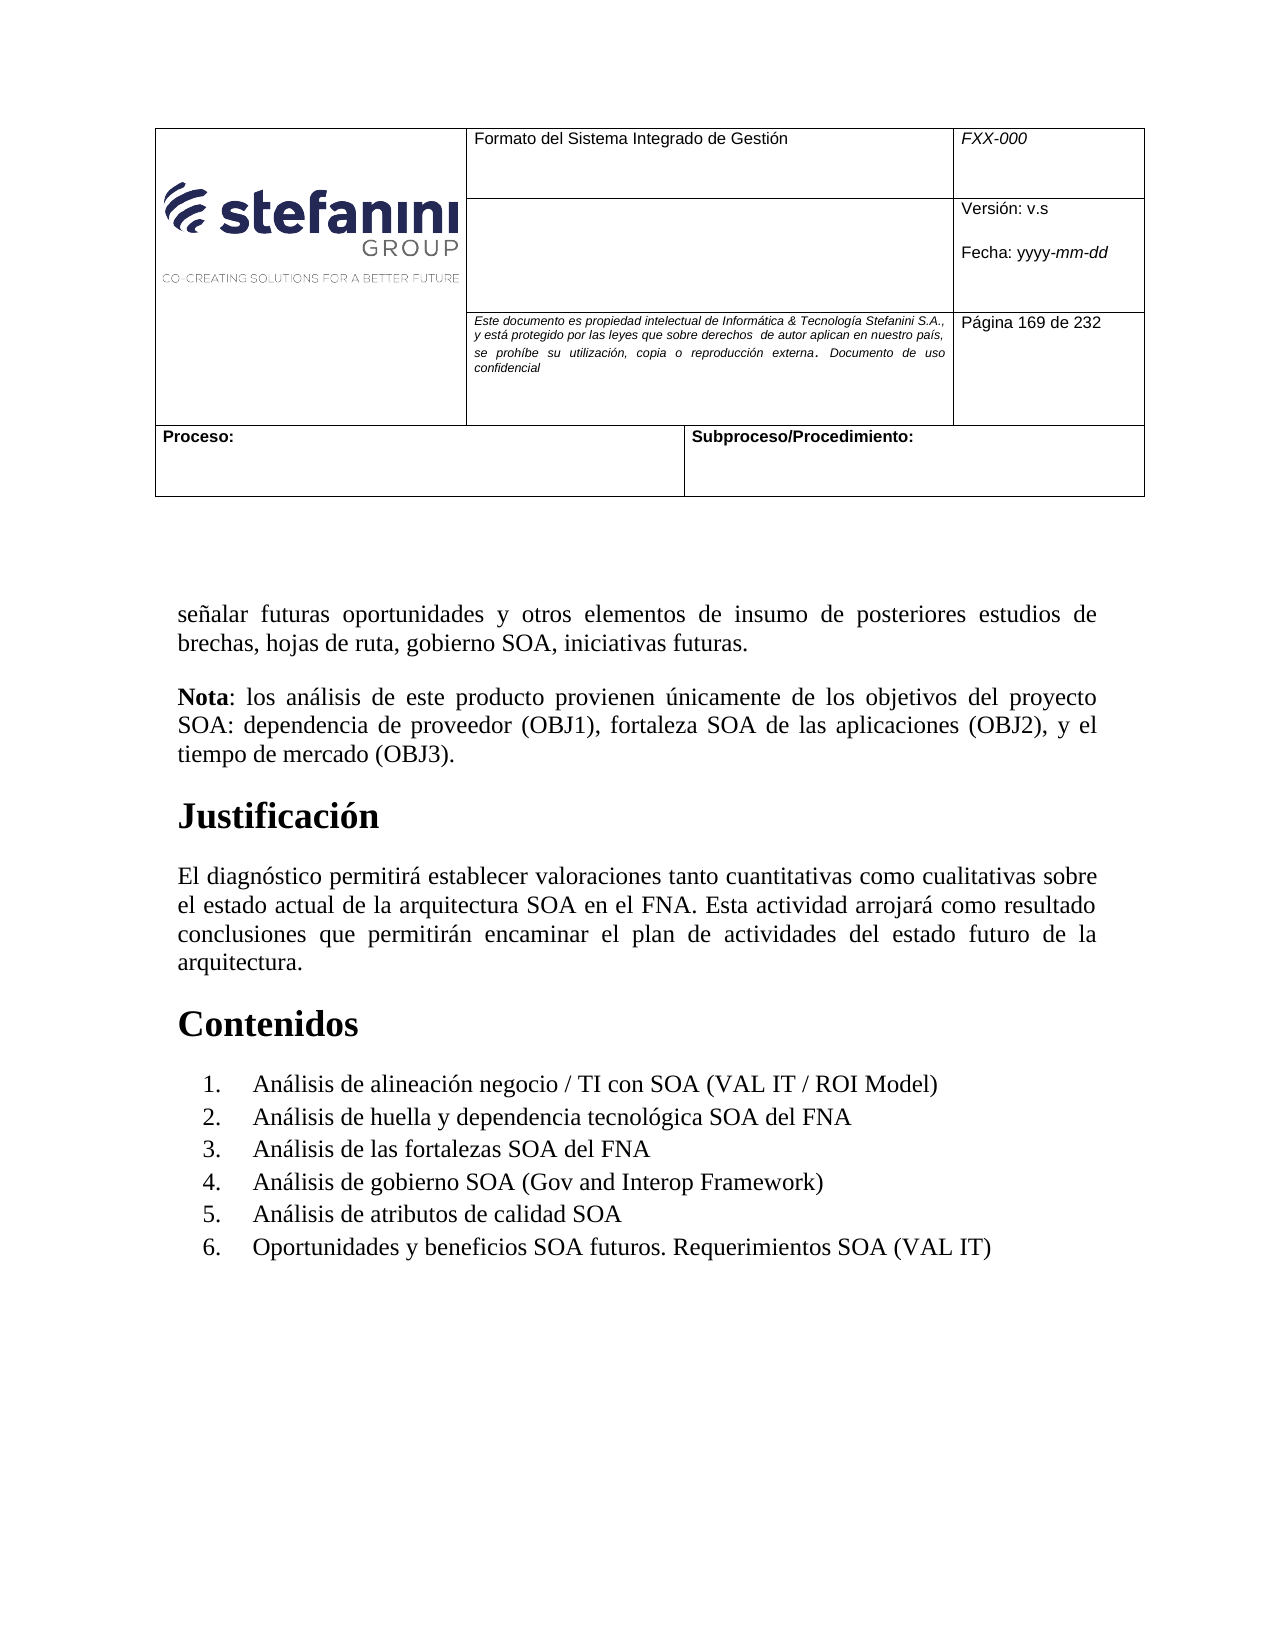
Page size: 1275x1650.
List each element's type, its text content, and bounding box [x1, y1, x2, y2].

text Nota: los análisis de este producto provienen únicamente de los objetivos del proyecto SOA: dependencia de proveedor (OBJ1), fortaleza SOA de las aplicaciones (OBJ2), y el tiempo de mercado (OBJ3). [177, 682, 1098, 768]
list Análisis de atributos de calidad SOA [202, 1199, 1098, 1228]
list Análisis de las fortalezas SOA del FNA [202, 1134, 1098, 1163]
text El diagnóstico permitirá establecer valoraciones tanto cuantitativas como cualitativas sobre el estado actual de la arquitectura SOA en el FNA. Esta actividad arrojará como resultado conclusiones que permitirán encaminar el plan de actividades del estado futuro de la arquitectura. [177, 861, 1098, 976]
list Análisis de huella y dependencia tecnológica SOA del FNA [202, 1102, 1098, 1131]
subtitle Justificación [177, 793, 1098, 836]
list Oportunidades y beneficios SOA futuros. Requerimientos SOA (VAL IT) [202, 1232, 1098, 1261]
subtitle Contenidos [177, 1001, 1098, 1044]
picture [162, 182, 460, 286]
text Presentar las conclusiones y el resumen de los análisis de la Fase 1, Estado SOA Actual, contrastadas con una visión SOA estándar. Las conclusiones expuestas darán lugar a señalar futuras oportunidades y otros elementos de insumo de posteriores estudios de brechas, hojas de ruta, gobierno SOA, iniciativas futuras. [177, 599, 1098, 657]
list Análisis de gobierno SOA (Gov and Interop Framework) [202, 1167, 1098, 1196]
list Análisis de alineación negocio / TI con SOA (VAL IT / ROI Model) [202, 1069, 1098, 1098]
